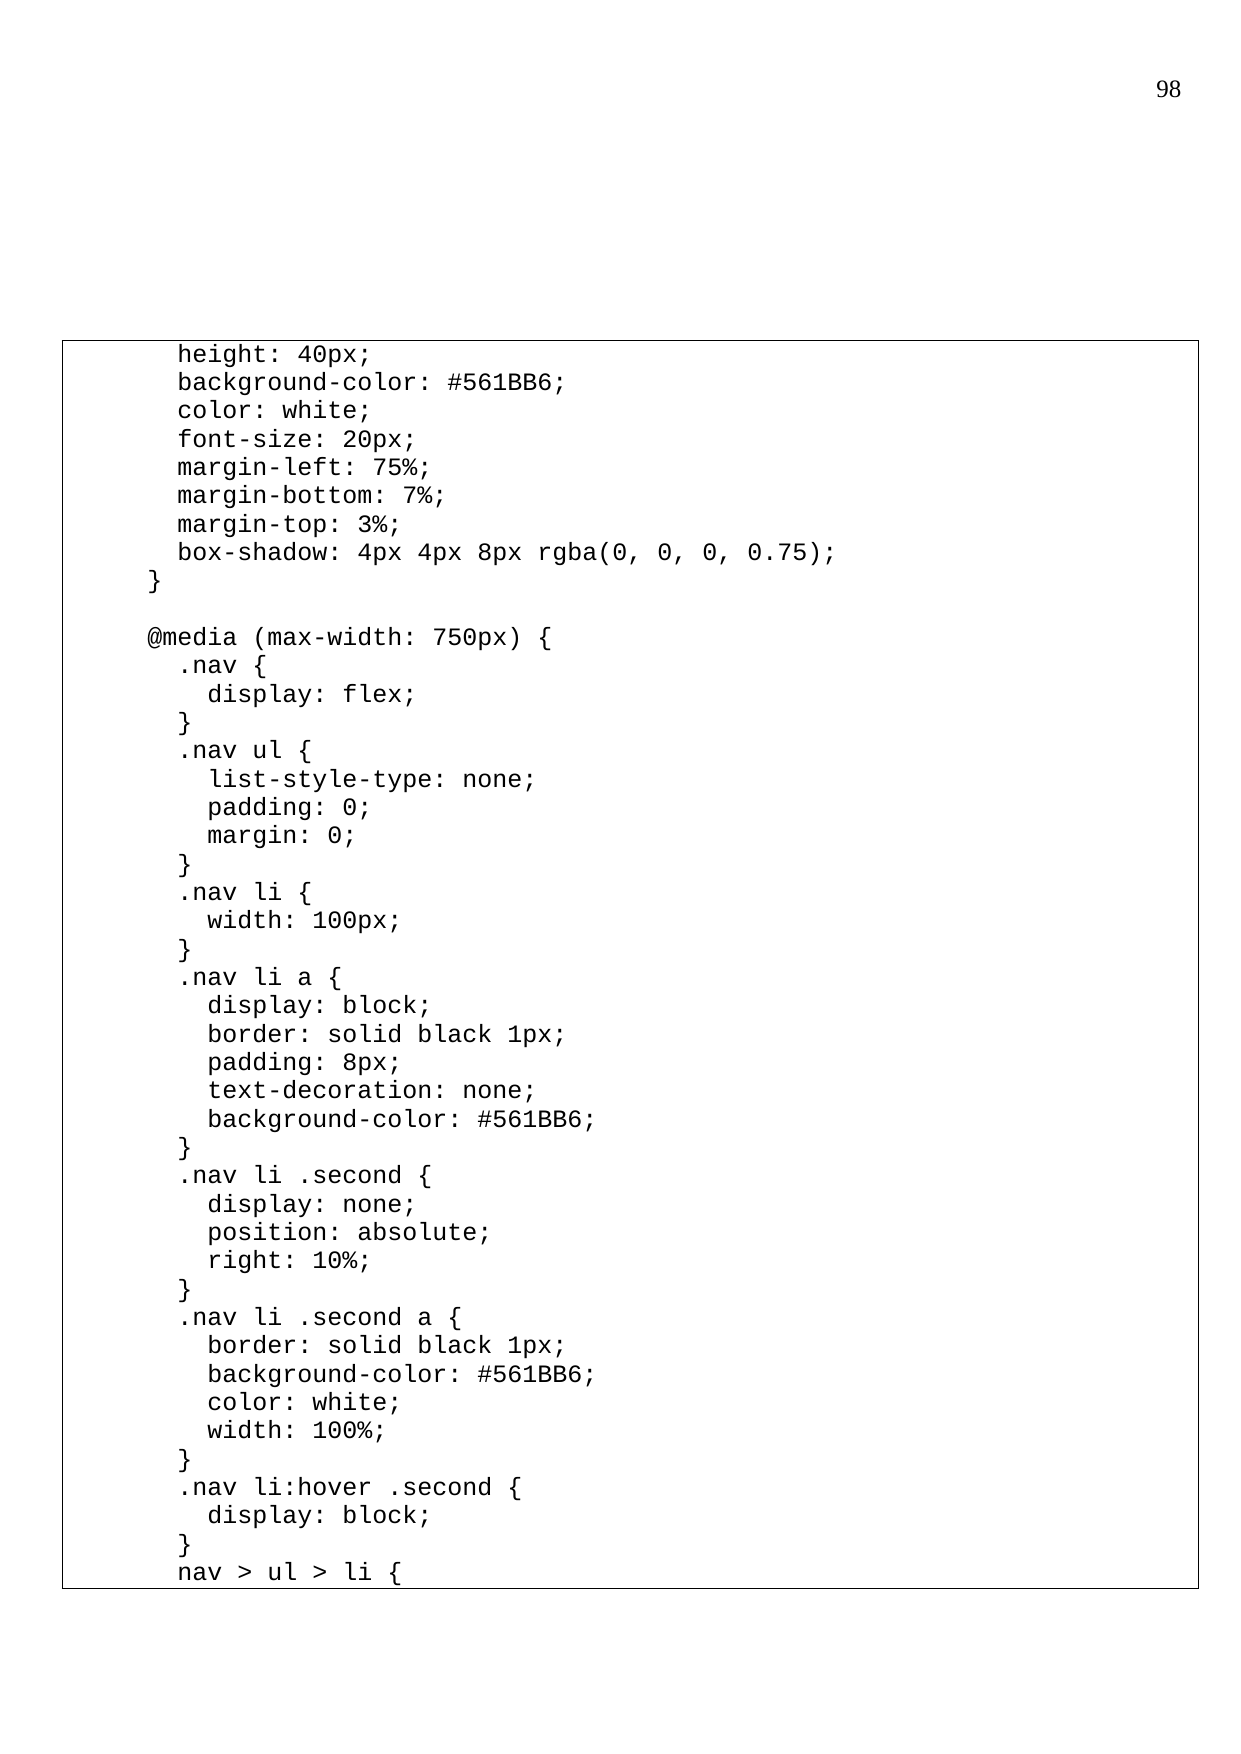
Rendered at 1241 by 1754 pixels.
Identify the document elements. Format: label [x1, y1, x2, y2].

table_header [63, 341, 1198, 1588]
